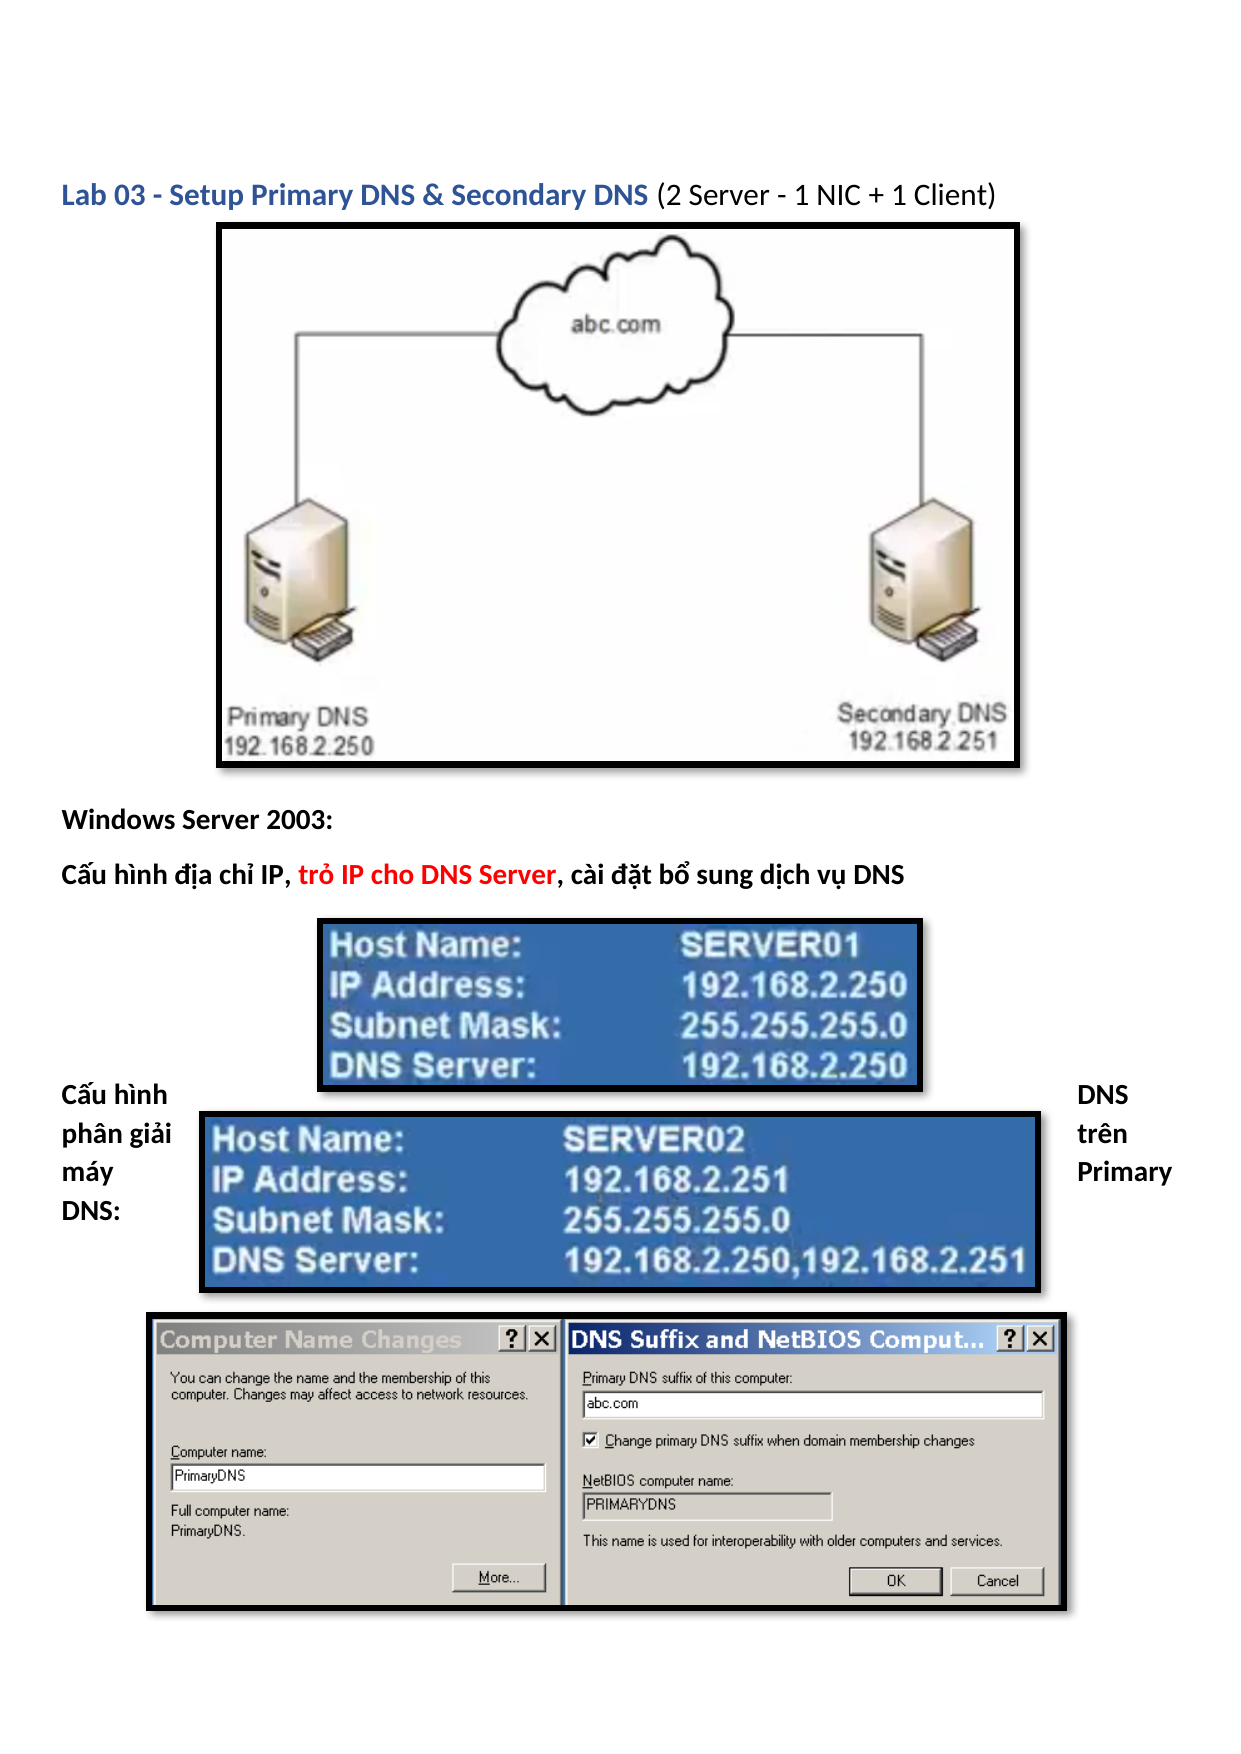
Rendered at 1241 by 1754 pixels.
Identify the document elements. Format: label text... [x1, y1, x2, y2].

subtitle Setup Primary DNS & Secondary DNS (2 Server - 1 NIC + 1 Client) [61, 175, 1184, 213]
text Cấu hình DNS phân giải trên máy Primary DNS: [61, 1076, 1184, 1227]
text Cấu hình địa chỉ IP, trỏ IP cho DNS Server, cài đặt bổ sung dịch vụ DNS [61, 856, 1184, 892]
text Windows Server 2003: [61, 801, 1184, 836]
